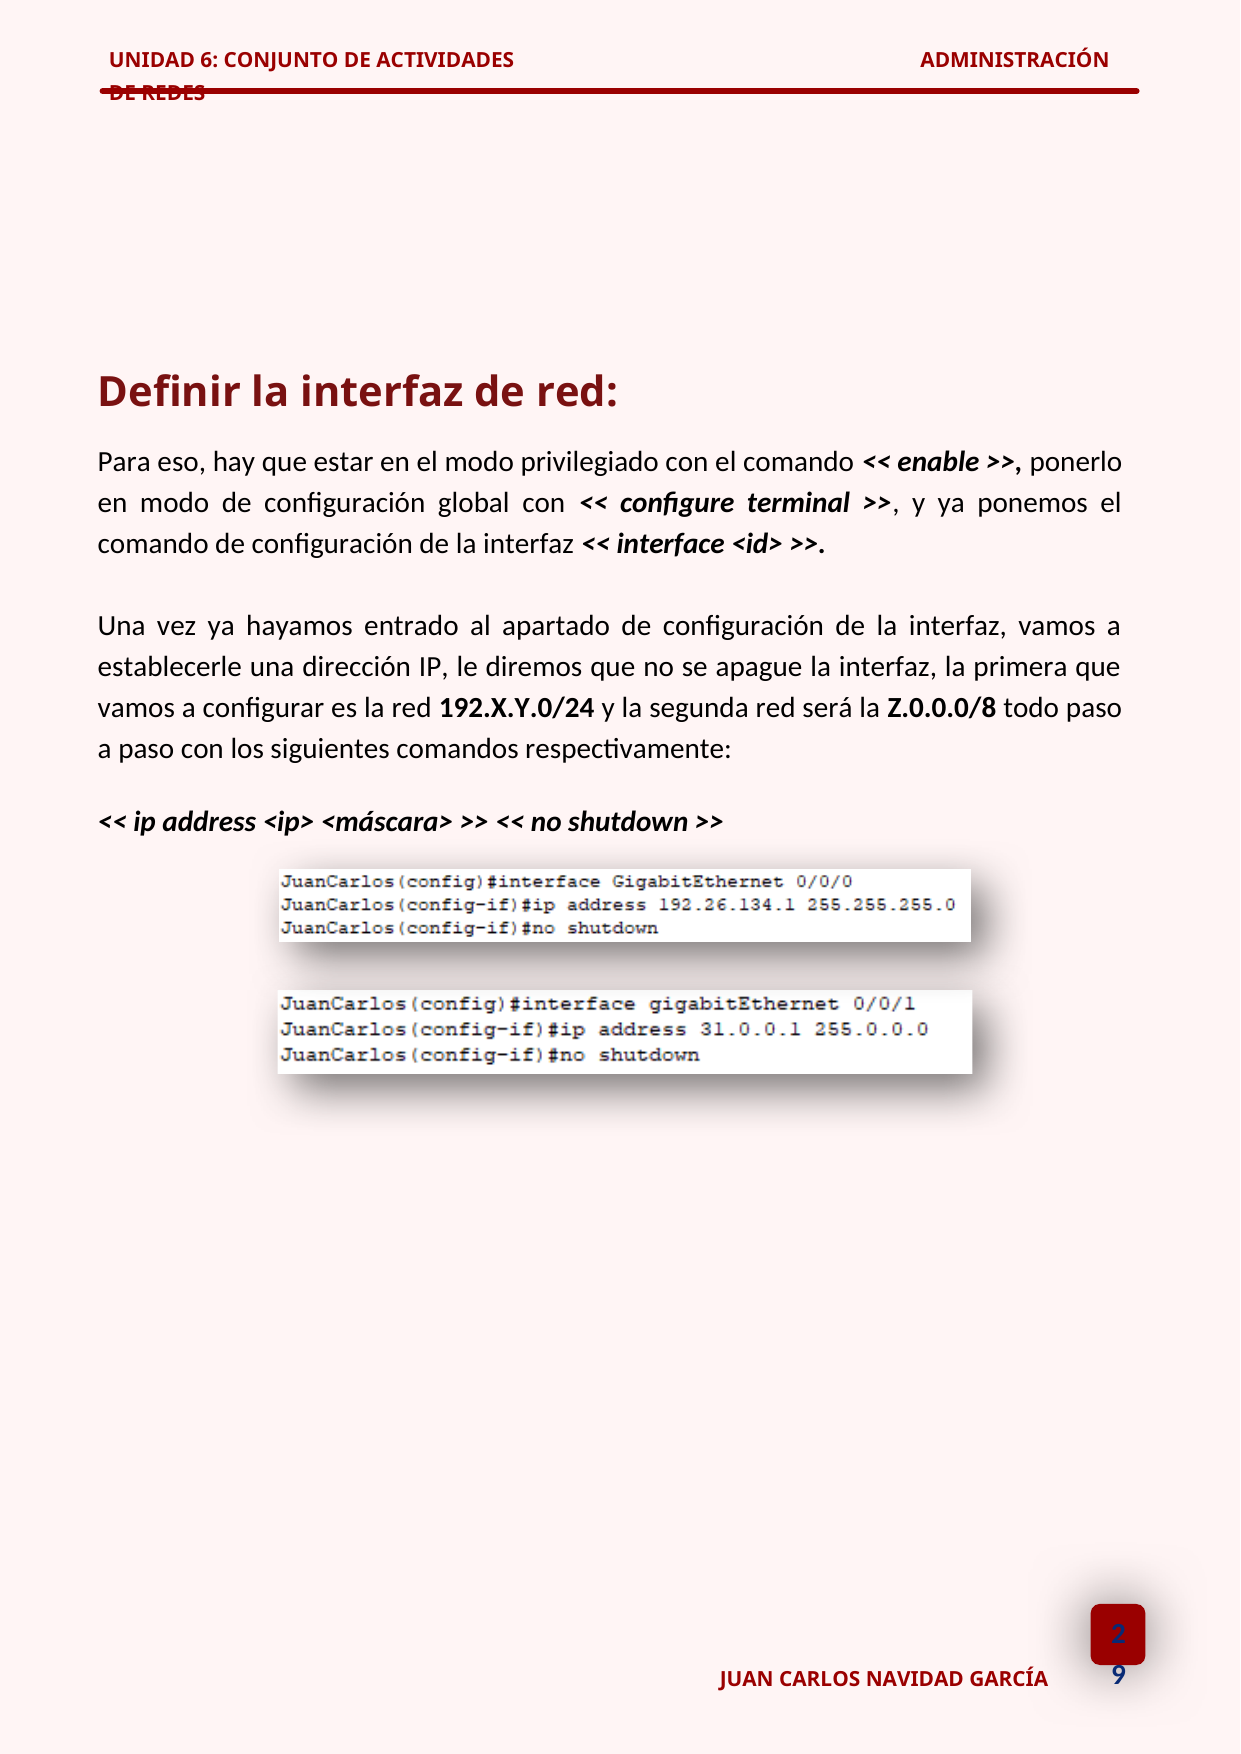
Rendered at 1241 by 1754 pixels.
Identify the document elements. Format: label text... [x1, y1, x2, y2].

picture [277, 990, 973, 1074]
text << ip address <ip> <máscara> >> << no shutdown >> [97, 803, 1122, 838]
text Una vez ya hayamos entrado al apartado de configuración de la interfaz, vamos a establecerle una dirección IP, le diremos que no se apague la interfaz, la primera que vamos a configurar es la red 192.X.Y.0/24 y la segunda red será la Z.0.0.0/8 todo paso a paso con los siguientes comandos respectivamente: [97, 607, 1122, 765]
subtitle Definir la interfaz de red: [97, 361, 1122, 418]
text Para eso, hay que estar en el modo privilegiado con el comando << enable >>, ponerlo en modo de configuración global con << configure terminal >>, y ya ponemos el comando de configuración de la interfaz << interface <id> >>. [97, 443, 1122, 561]
picture [279, 869, 971, 942]
